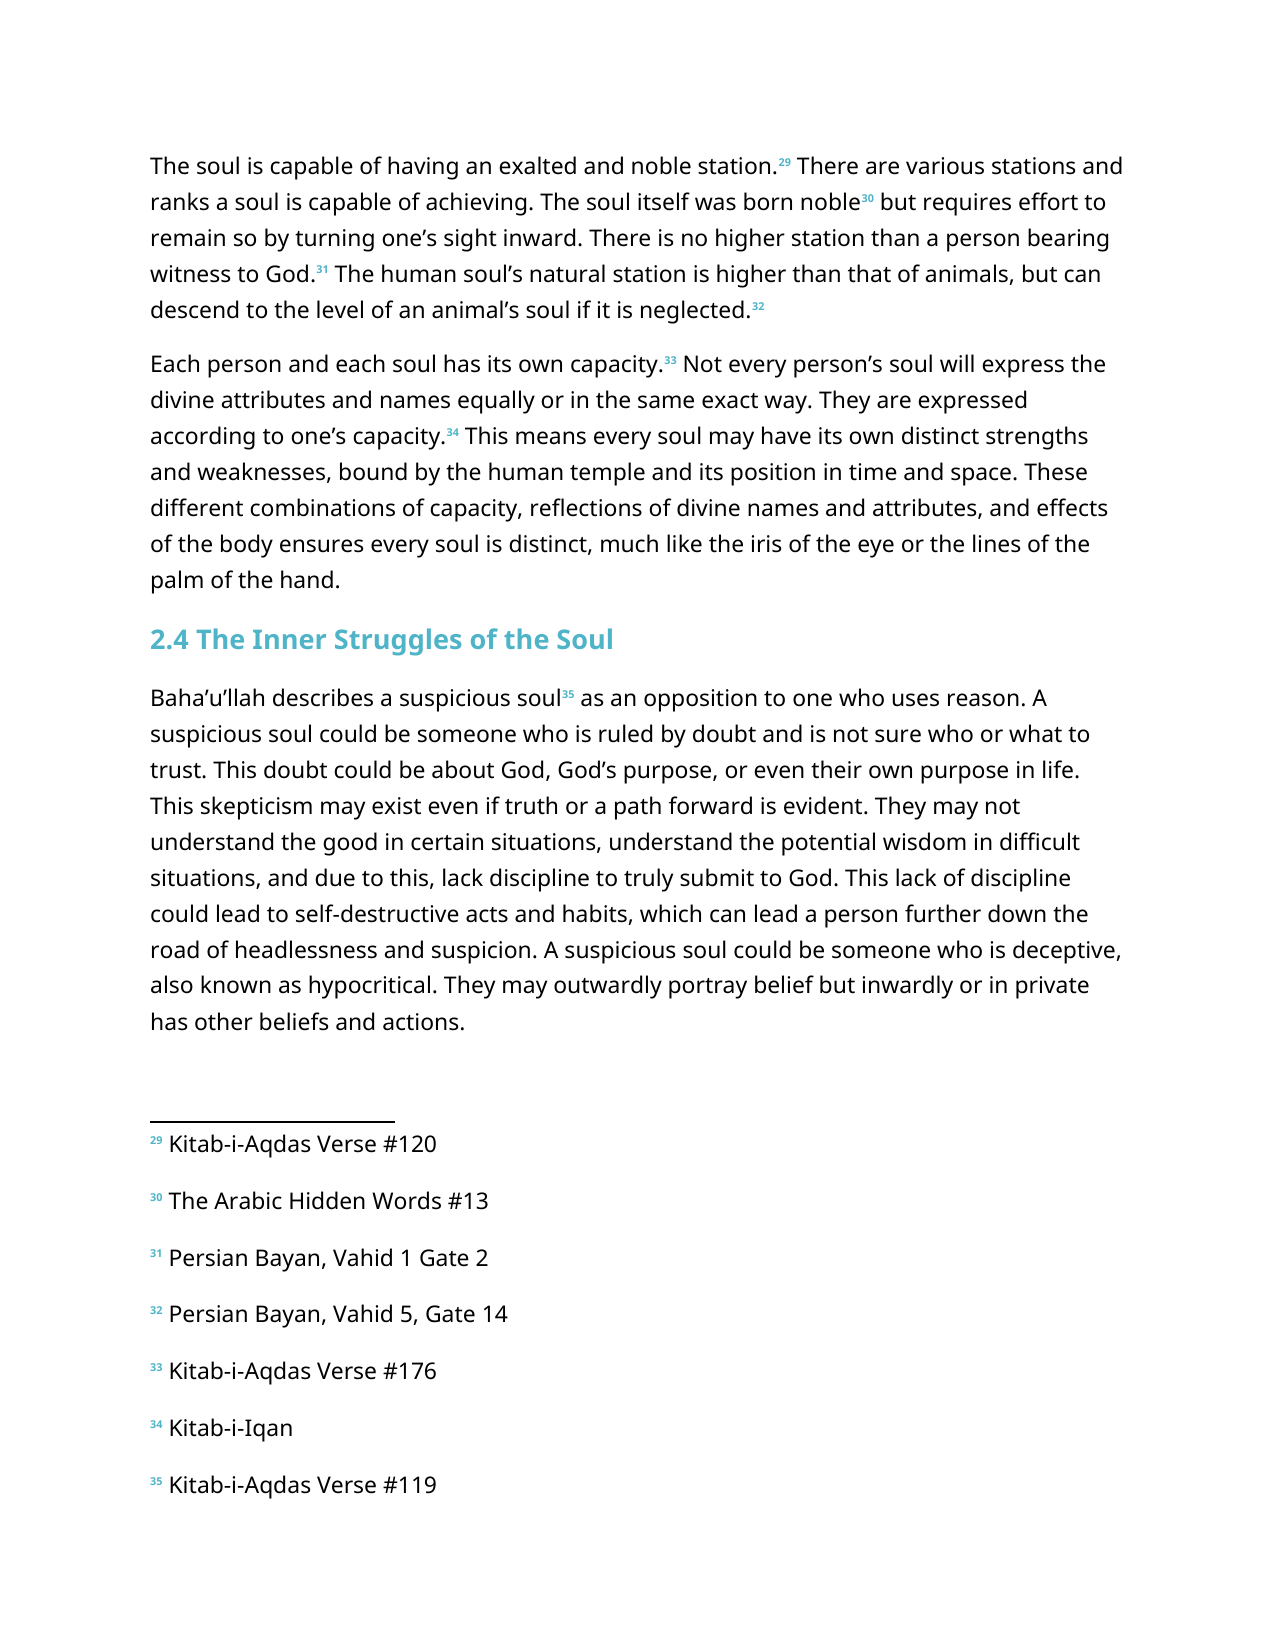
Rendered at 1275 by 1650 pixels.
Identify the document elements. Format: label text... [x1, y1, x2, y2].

text The soul is capable of having an exalted and noble station. There are various stations and ranks a soul is capable of achieving. The soul itself was born noble but requires effort to remain so by turning one’s sight inward. There is no higher station than a person bearing witness to God. The human soul’s natural station is higher than that of animals, but can descend to the level of an animal’s soul if it is neglected. [150, 150, 1125, 325]
text Baha’u’llah describes a suspicious soul as an opposition to one who uses reason. A suspicious soul could be someone who is ruled by doubt and is not sure who or what to trust. This doubt could be about God, God’s purpose, or even their own purpose in life. This skepticism may exist even if truth or a path forward is evident. They may not understand the good in certain situations, understand the potential wisdom in difficult situations, and due to this, lack discipline to truly submit to God. This lack of discipline could lead to self-destructive acts and habits, which can lead a person further down the road of headlessness and suspicion. A suspicious soul could be someone who is deceptive, also known as hypocritical. They may outwardly portray belief but inwardly or in private has other beliefs and actions. [150, 682, 1125, 1037]
text Each person and each soul has its own capacity. Not every person’s soul will express the divine attributes and names equally or in the same exact way. They are expressed according to one’s capacity. This means every soul may have its own distinct strengths and weaknesses, bound by the human temple and its position in time and space. These different combinations of capacity, reflections of divine names and attributes, and effects of the body ensures every soul is distinct, much like the iris of the eye or the lines of the palm of the hand. [150, 348, 1125, 595]
subtitle 2.4 The Inner Struggles of the Soul [150, 621, 1125, 658]
